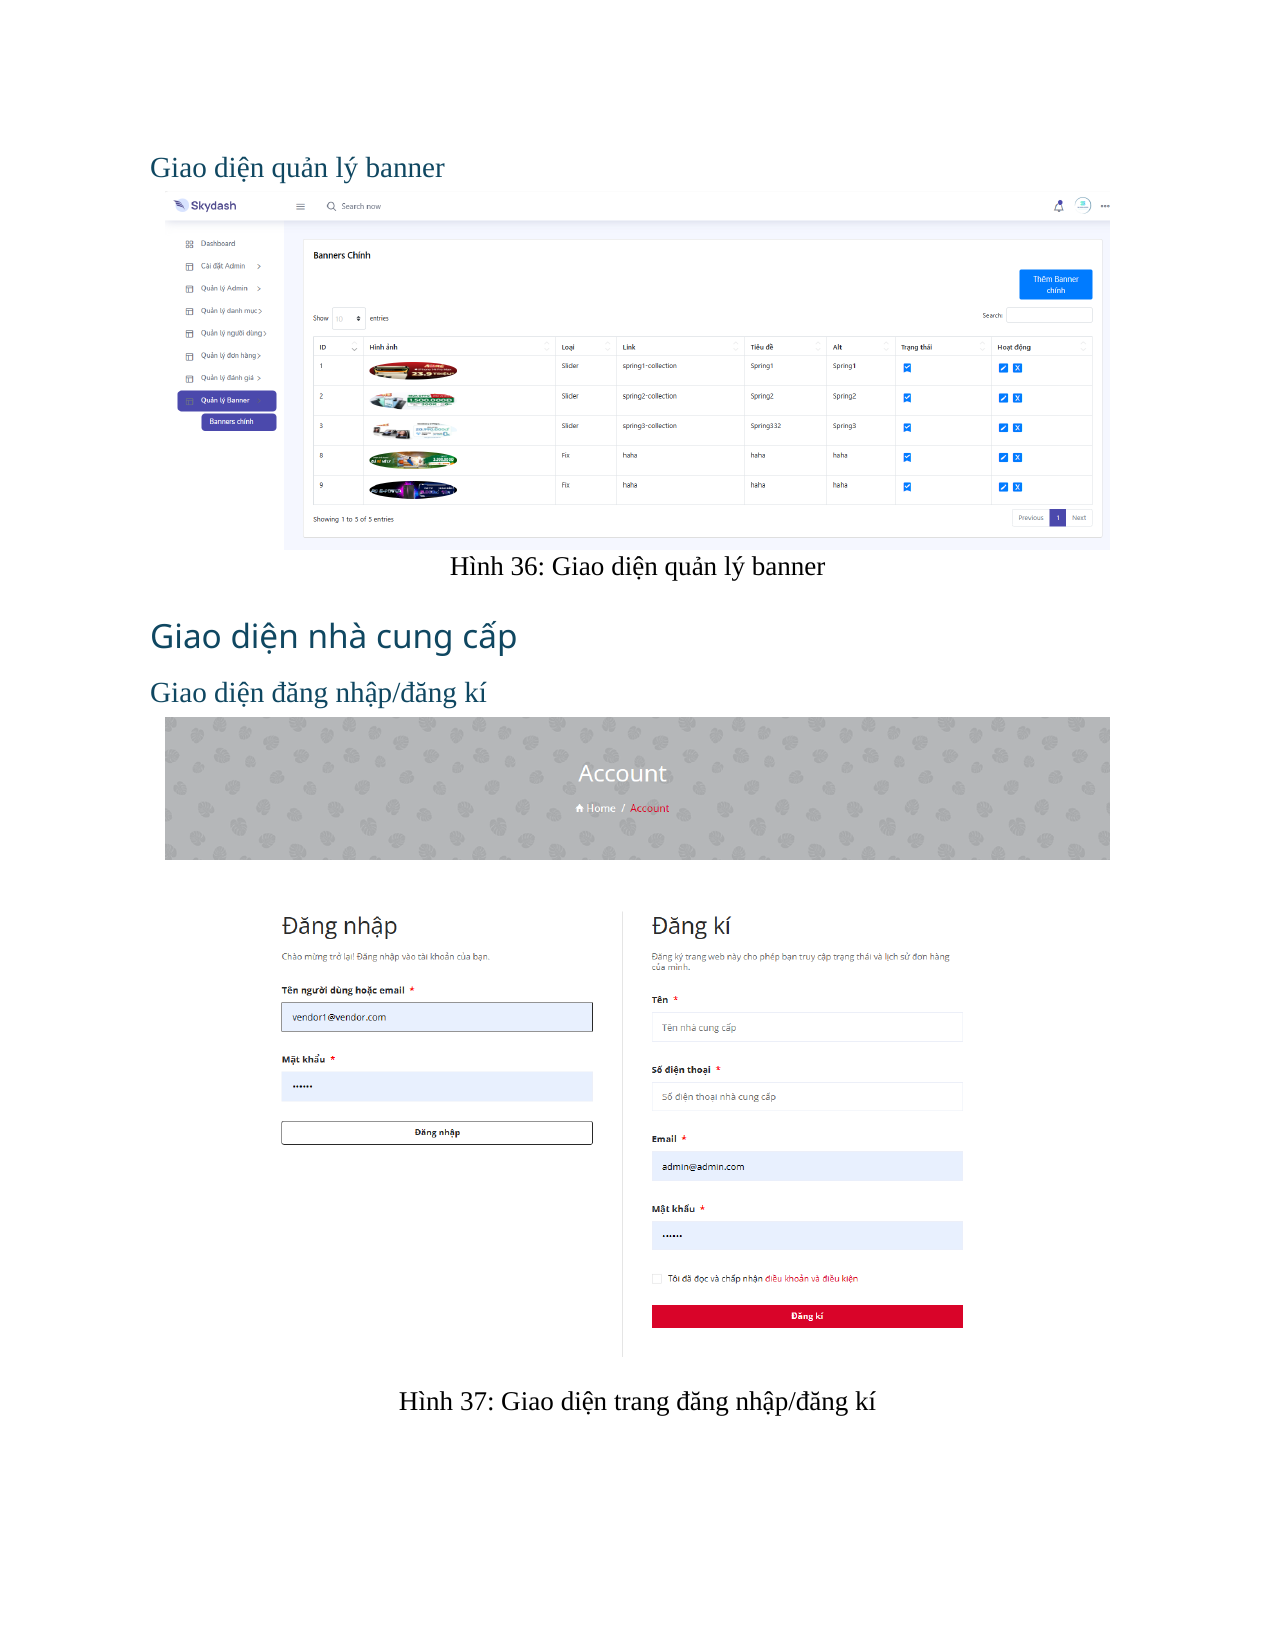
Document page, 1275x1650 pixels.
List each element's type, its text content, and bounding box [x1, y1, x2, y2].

subtitle Giao diện đăng nhập/đăng kí [150, 675, 1125, 709]
subtitle Giao diện nhà cung cấp [150, 613, 1125, 658]
subtitle Giao diện quản lý banner [150, 150, 1125, 183]
picture [165, 717, 1110, 1385]
picture [165, 191, 1110, 550]
